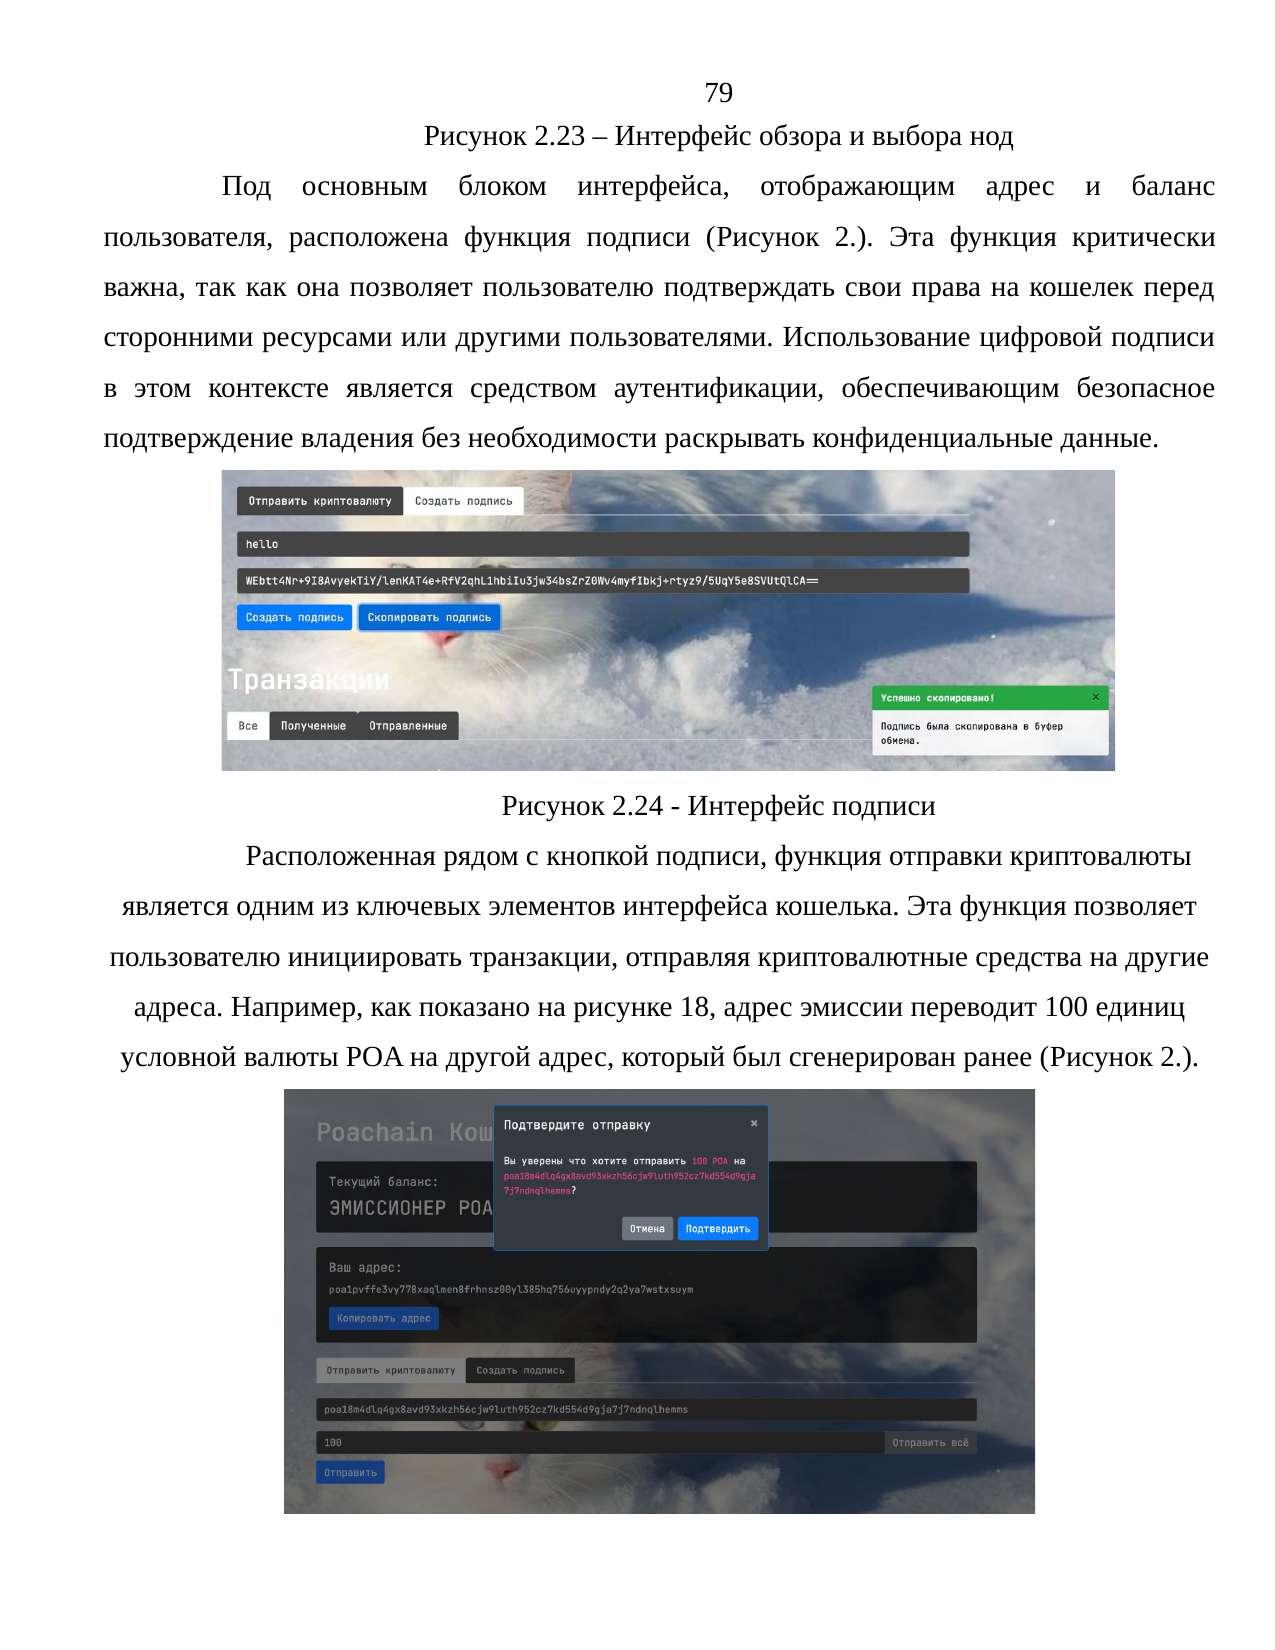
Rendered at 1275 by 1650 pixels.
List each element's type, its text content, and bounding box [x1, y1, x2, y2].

picture [284, 1089, 1036, 1514]
text Рисунок 2.23 – Интерфейс обзора и выбора нод [103, 118, 1216, 152]
picture [221, 470, 1116, 771]
text Рисунок 2.24 - Интерфейс подписи [103, 788, 1216, 821]
